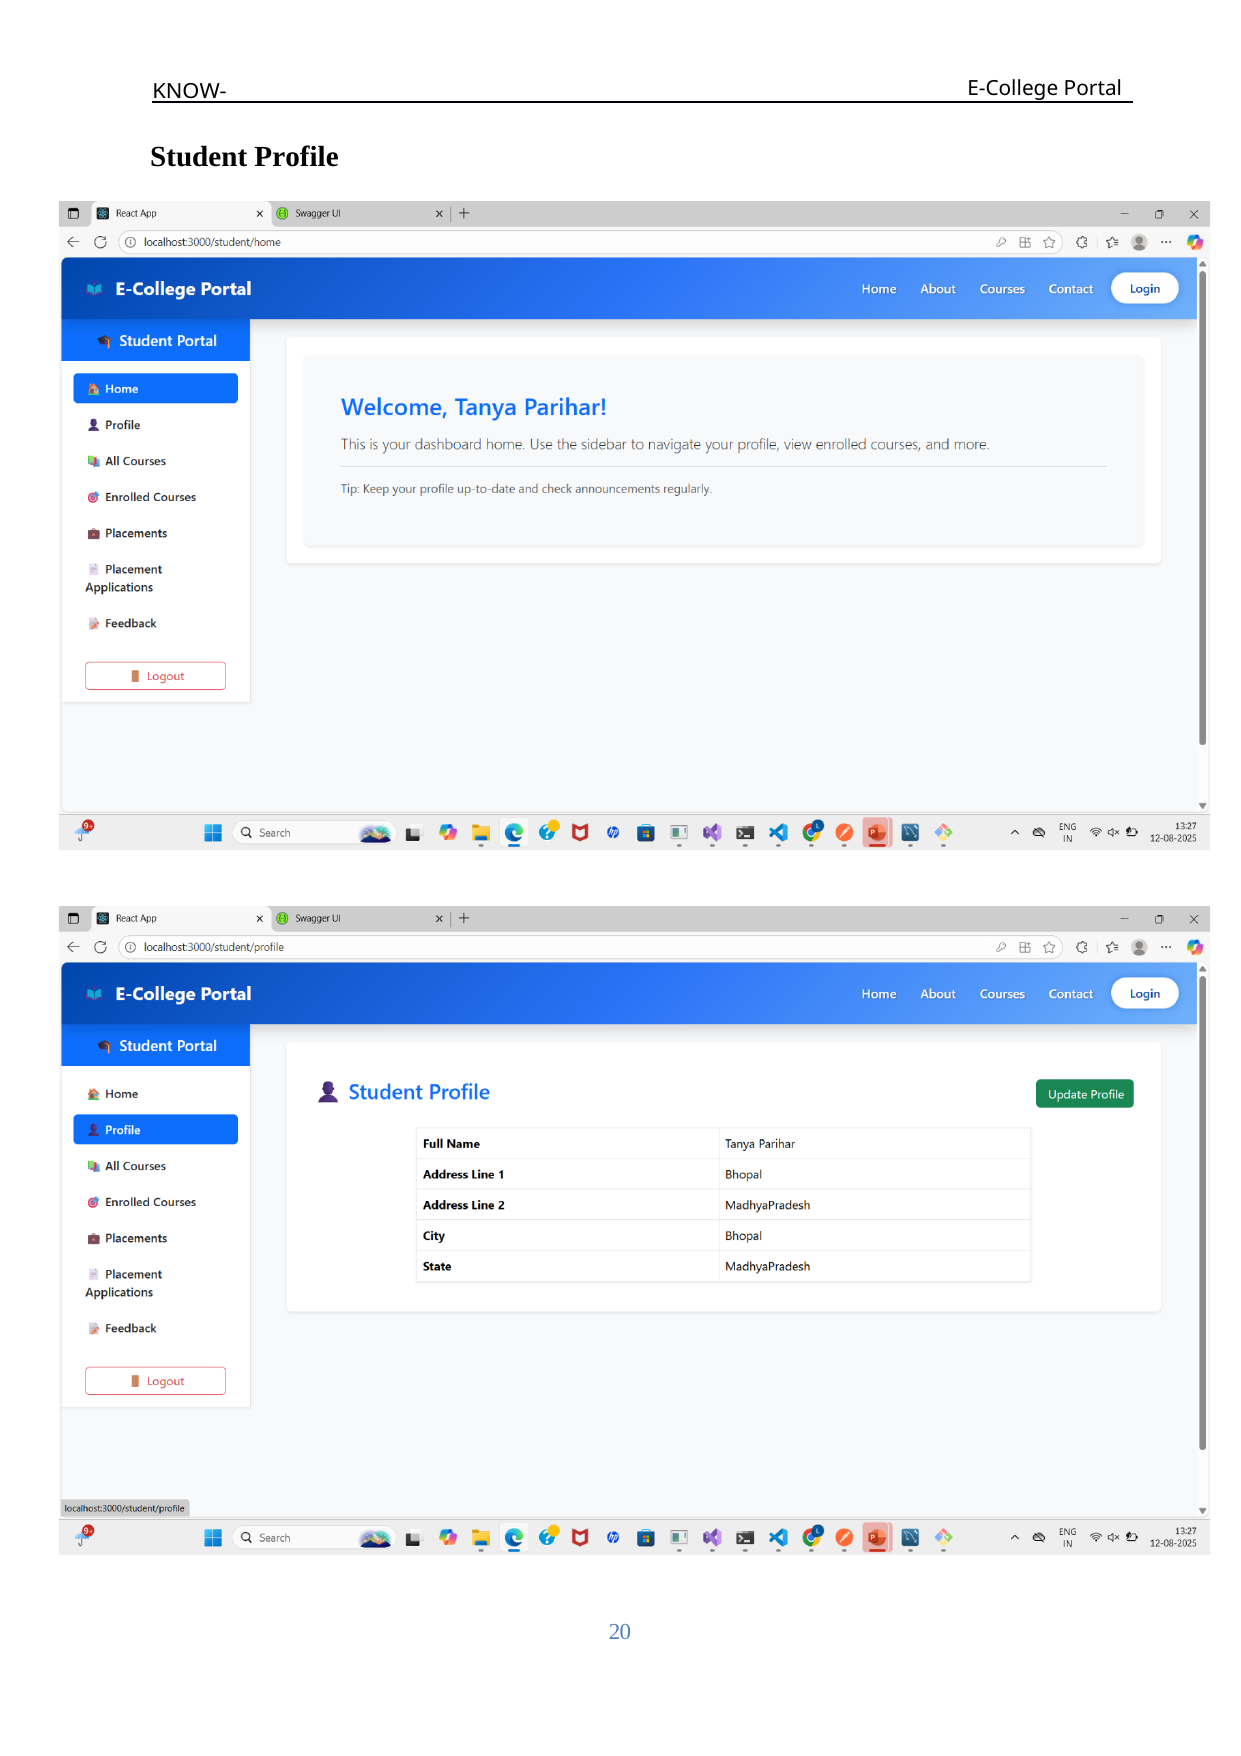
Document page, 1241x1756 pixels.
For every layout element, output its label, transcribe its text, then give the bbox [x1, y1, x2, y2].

subtitle Student Profile [150, 139, 1211, 173]
picture [58, 906, 1210, 1555]
picture [58, 201, 1210, 850]
